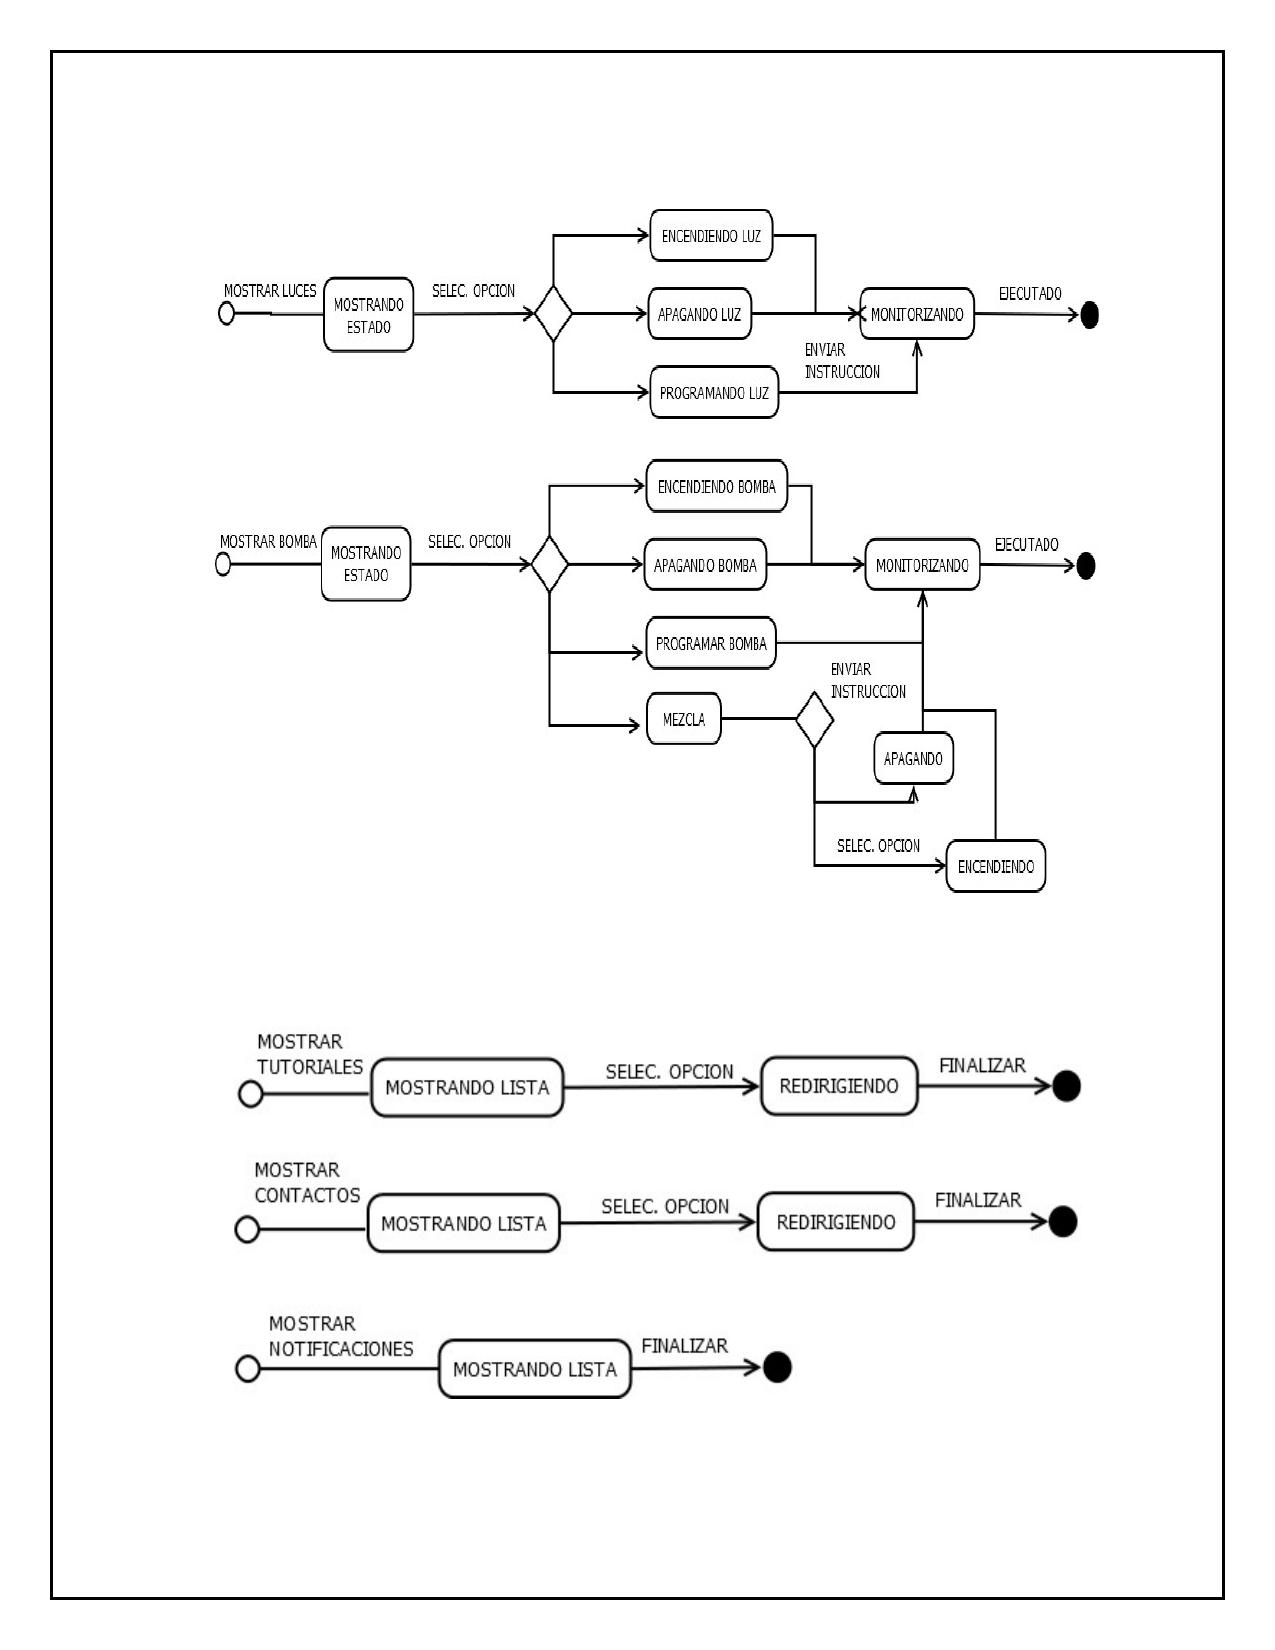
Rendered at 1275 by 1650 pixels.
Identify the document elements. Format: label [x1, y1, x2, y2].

picture [177, 209, 1099, 893]
picture [177, 1014, 1082, 1399]
